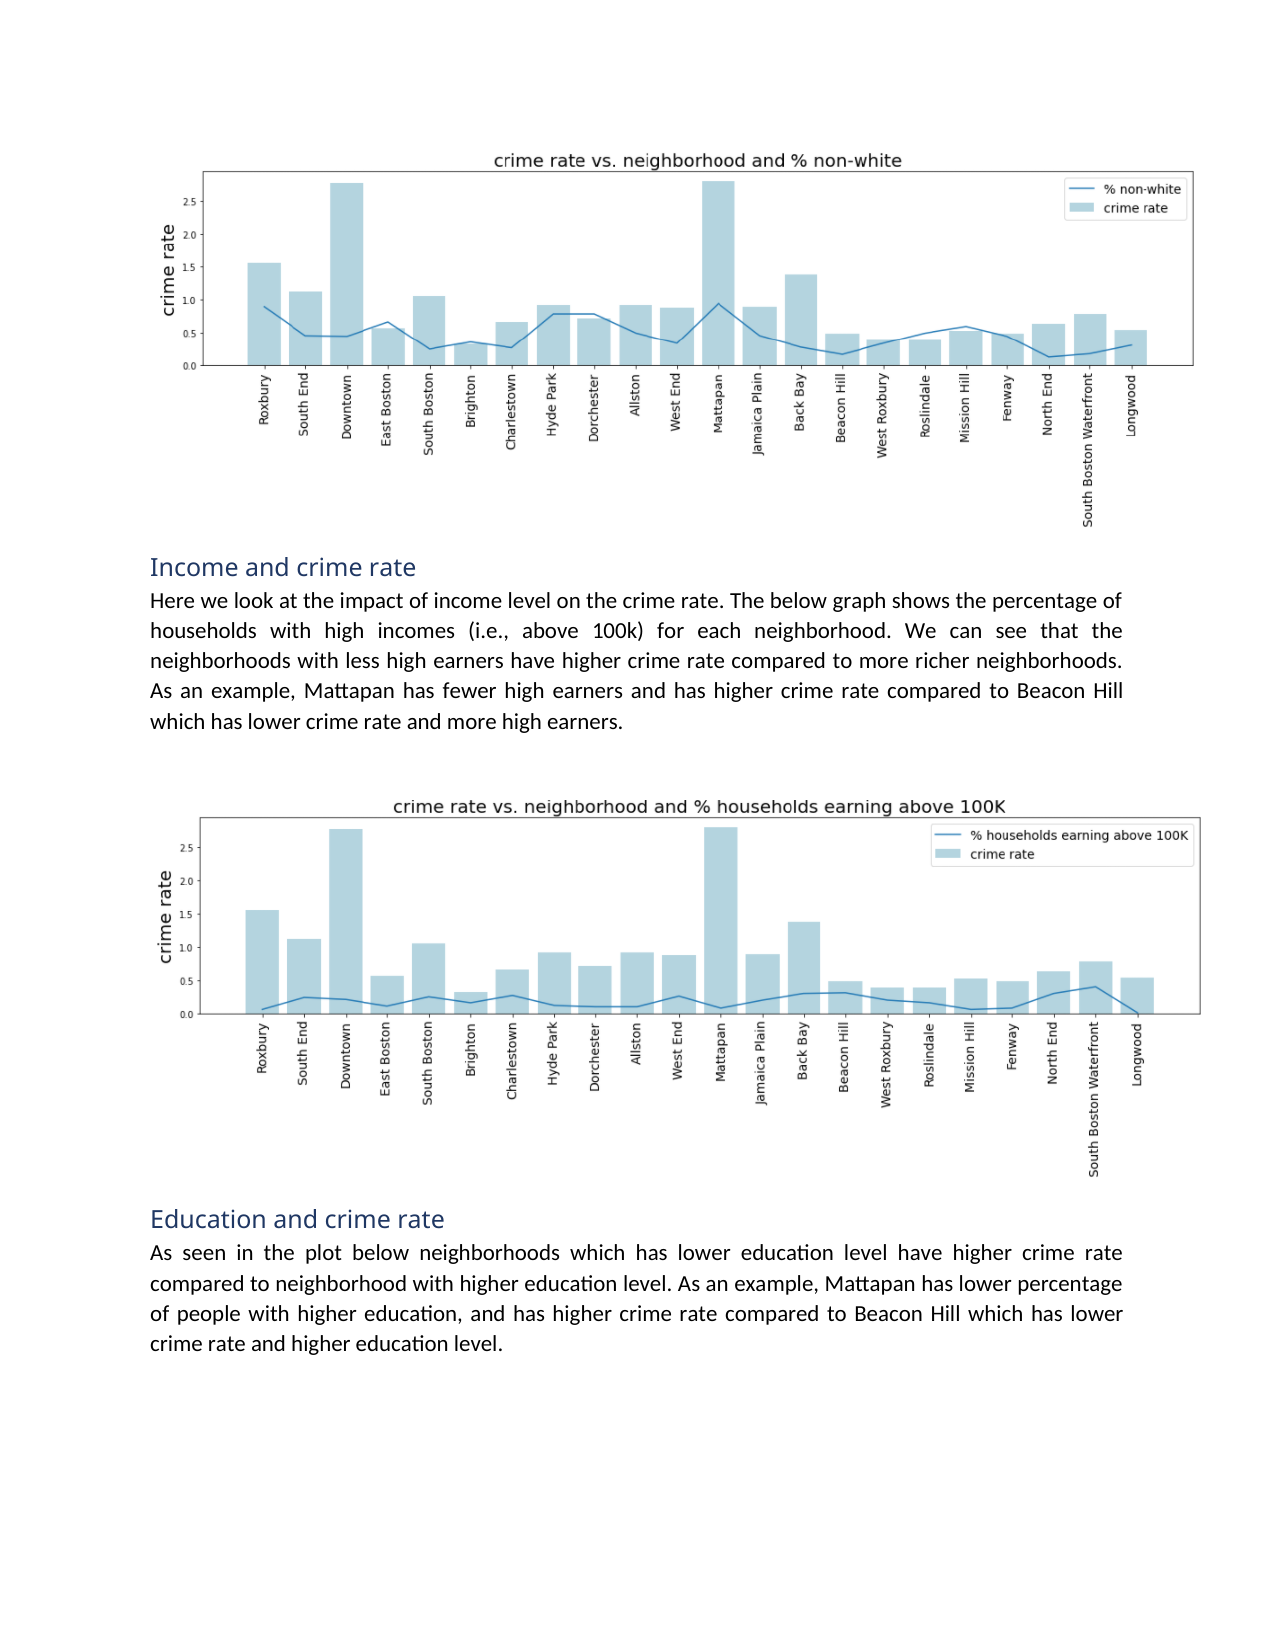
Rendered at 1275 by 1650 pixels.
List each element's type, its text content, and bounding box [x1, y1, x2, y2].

picture [150, 150, 1217, 531]
picture [150, 800, 1218, 1183]
text As seen in the plot below neighborhoods which has lower education level have higher crime rate compared to neighborhood with higher education level. As an example, Mattapan has lower percentage of people with higher education, and has higher crime rate compared to Beacon Hill which has lower crime rate and higher education level. [150, 1238, 1125, 1357]
subtitle Income and crime rate [150, 549, 1125, 583]
subtitle Education and crime rate [150, 1202, 1125, 1236]
text Here we look at the impact of income level on the crime rate. The below graph shows the percentage of households with high incomes (i.e., above 100k) for each neighborhood. We can see that the neighborhoods with less high earners have higher crime rate compared to more richer neighborhoods. As an example, Mattapan has fewer high earners and has higher crime rate compared to Beacon Hill which has lower crime rate and more high earners. [150, 586, 1125, 735]
